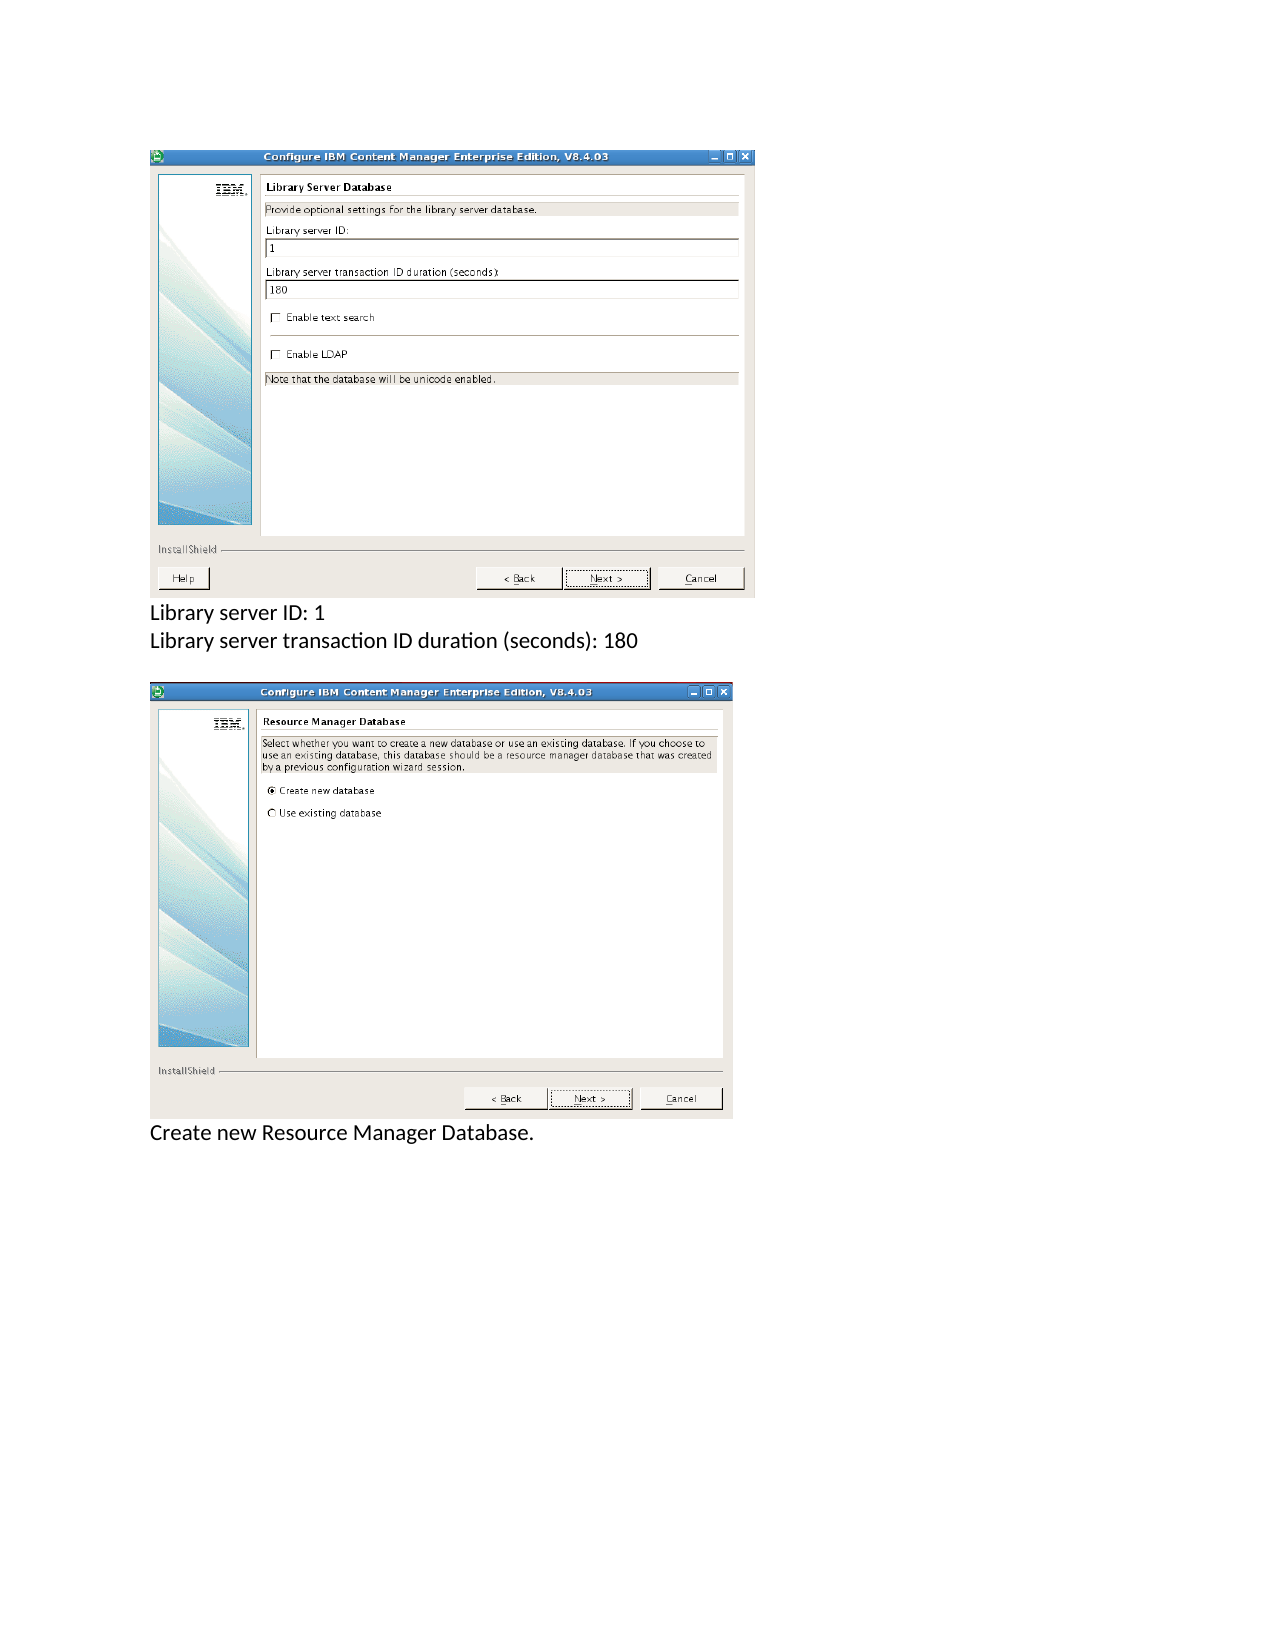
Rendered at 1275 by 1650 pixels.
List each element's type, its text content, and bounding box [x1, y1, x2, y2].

text Library server transaction ID duration (seconds): 180 [150, 626, 1125, 654]
picture [150, 682, 733, 1119]
text Create new Resource Manager Database. [150, 1118, 1125, 1146]
text Library server ID: 1 [150, 598, 1125, 626]
picture [150, 150, 755, 598]
